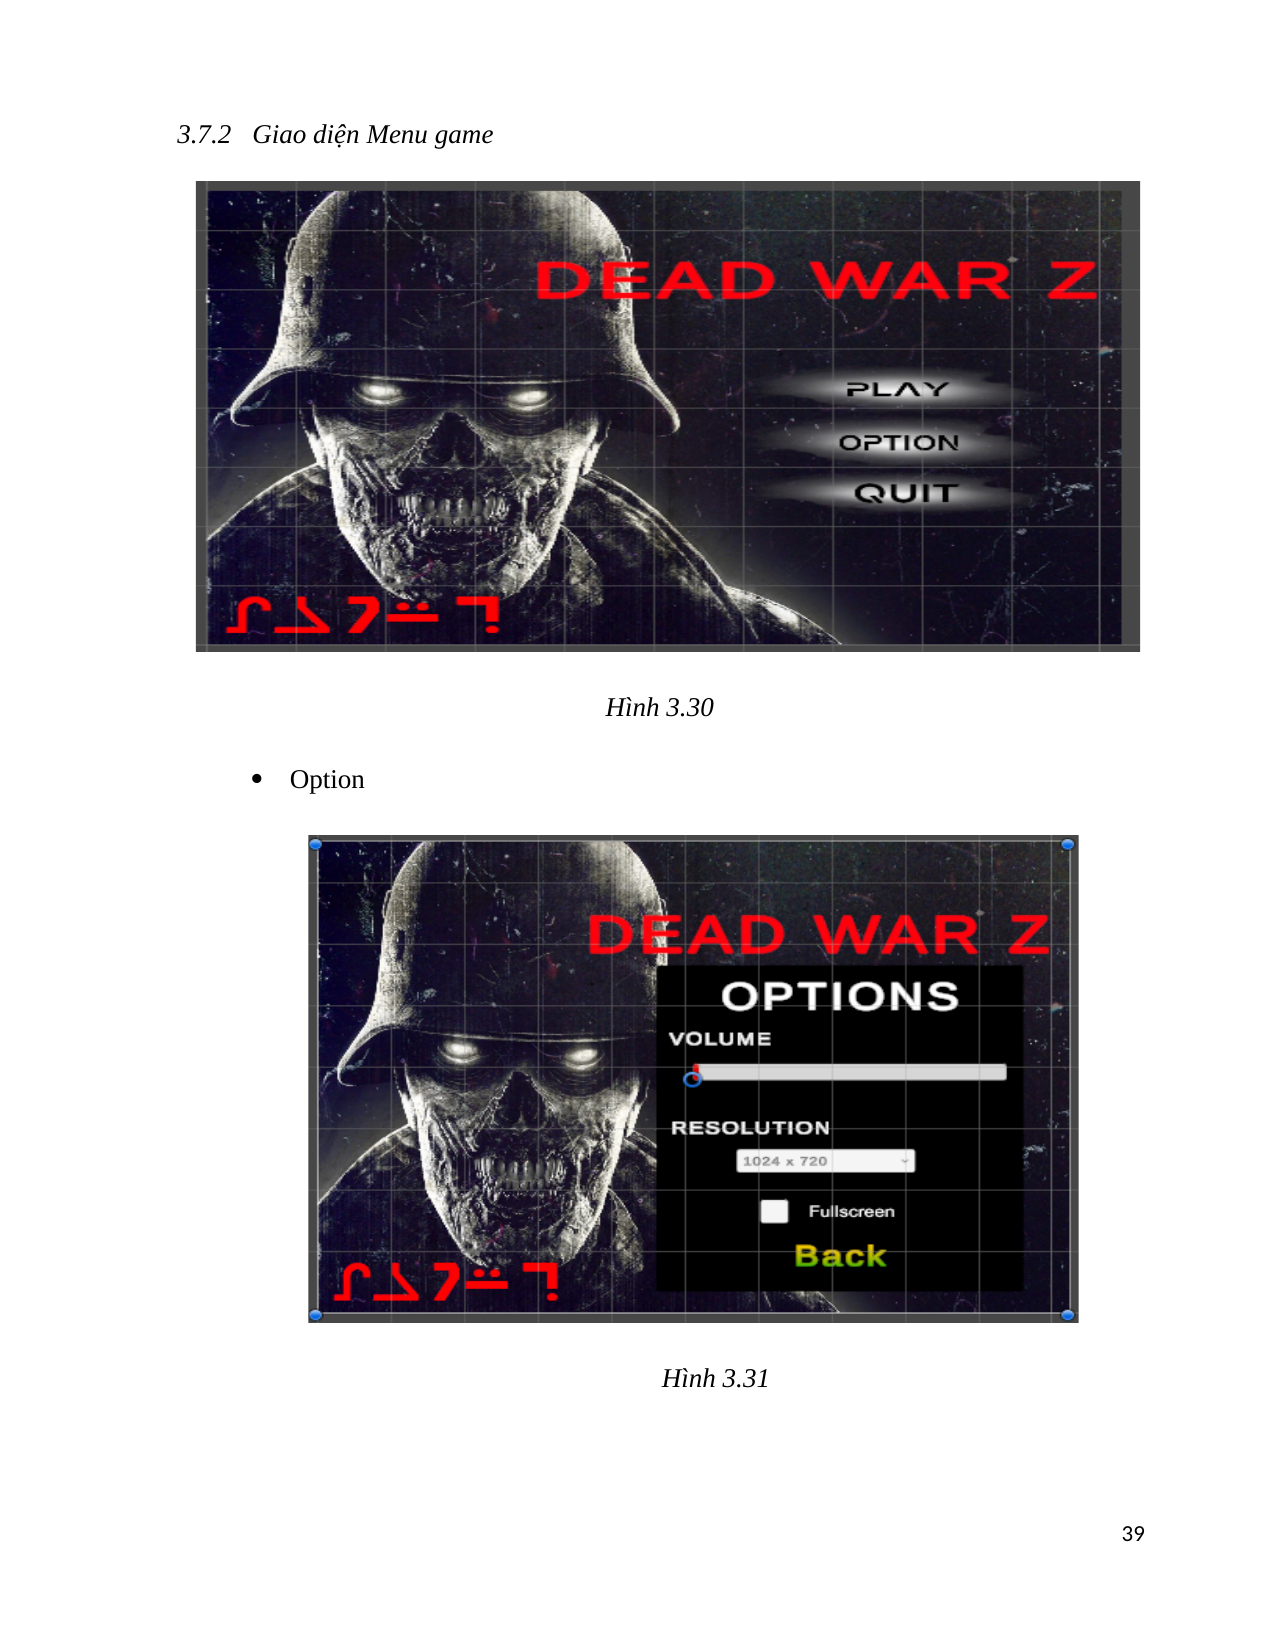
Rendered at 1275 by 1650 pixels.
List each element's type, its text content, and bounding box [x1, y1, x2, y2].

list Option [252, 763, 1144, 794]
text Hình 3.31 [289, 1362, 1144, 1393]
text Hình 3.30 [177, 691, 1144, 722]
list Giao diện Menu game [177, 118, 1144, 150]
